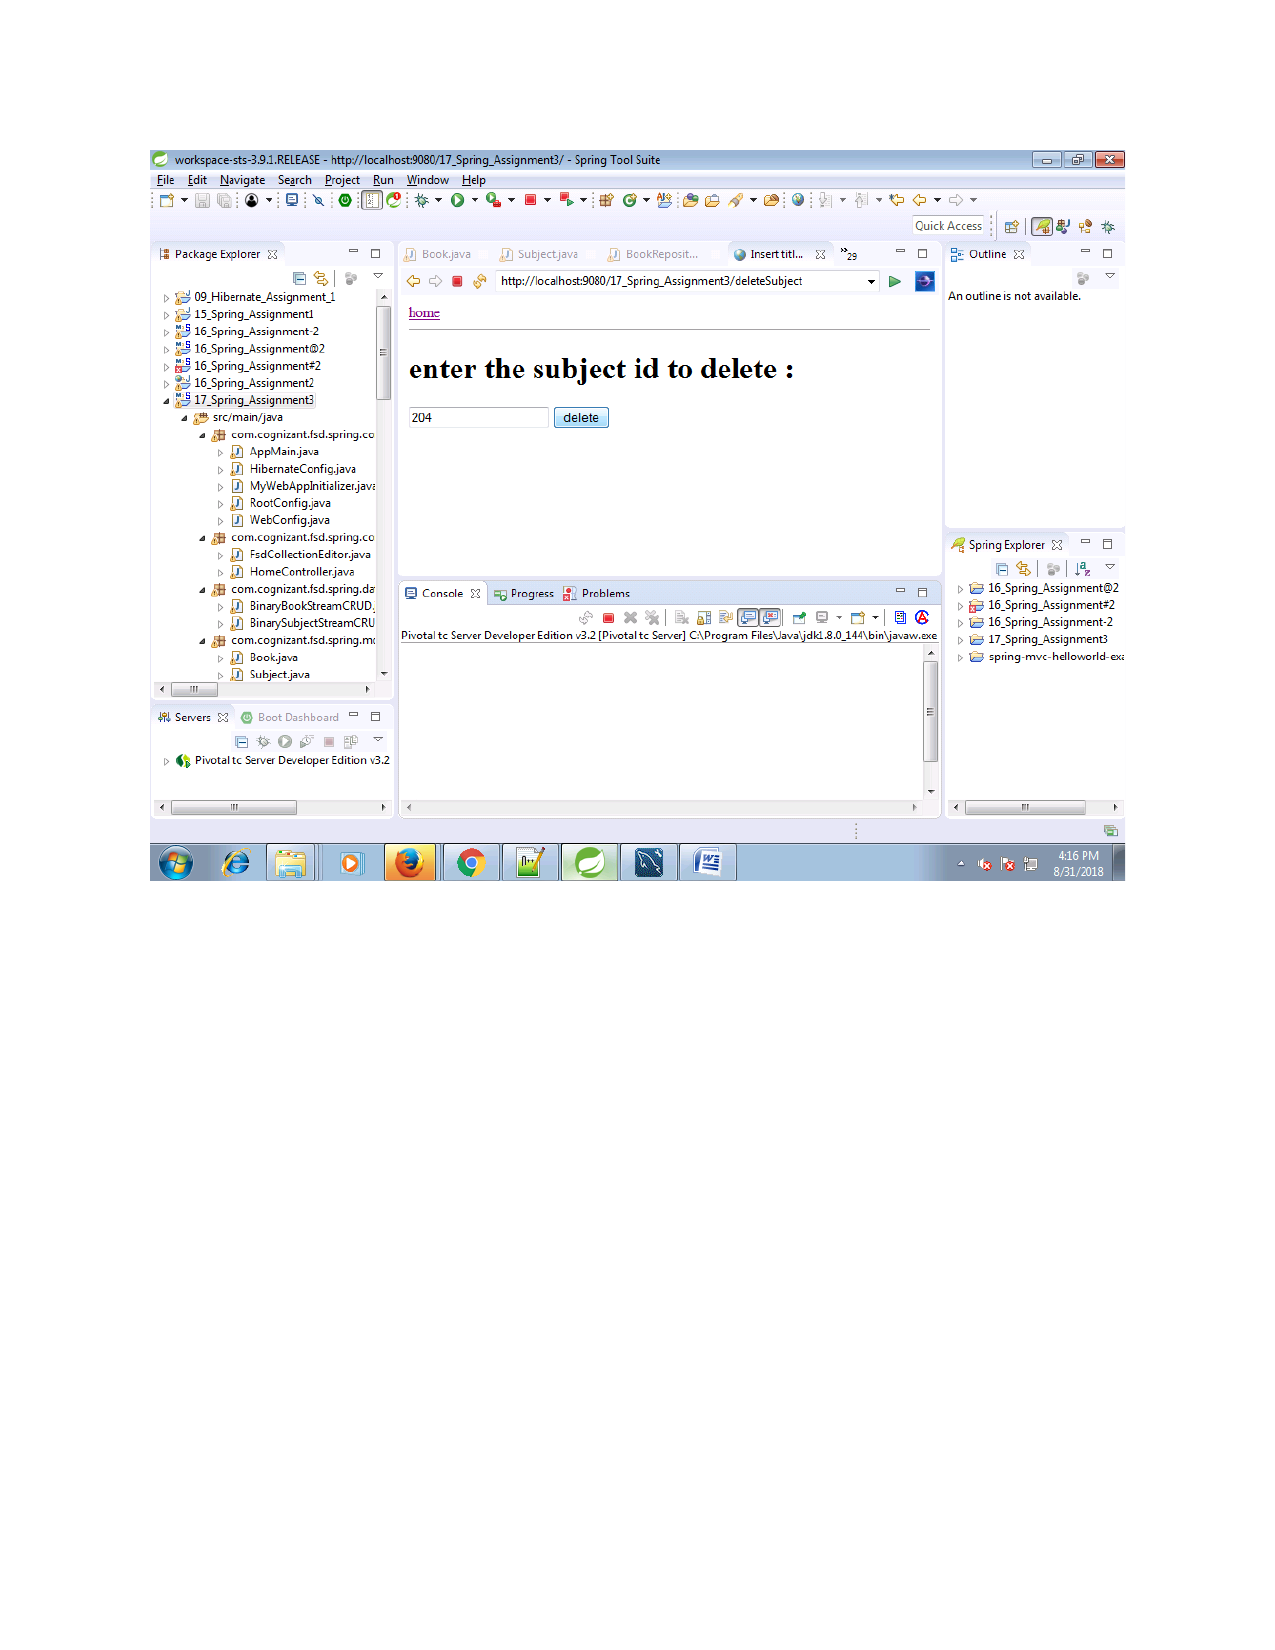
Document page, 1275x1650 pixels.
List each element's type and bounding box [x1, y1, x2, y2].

picture [150, 150, 1125, 881]
